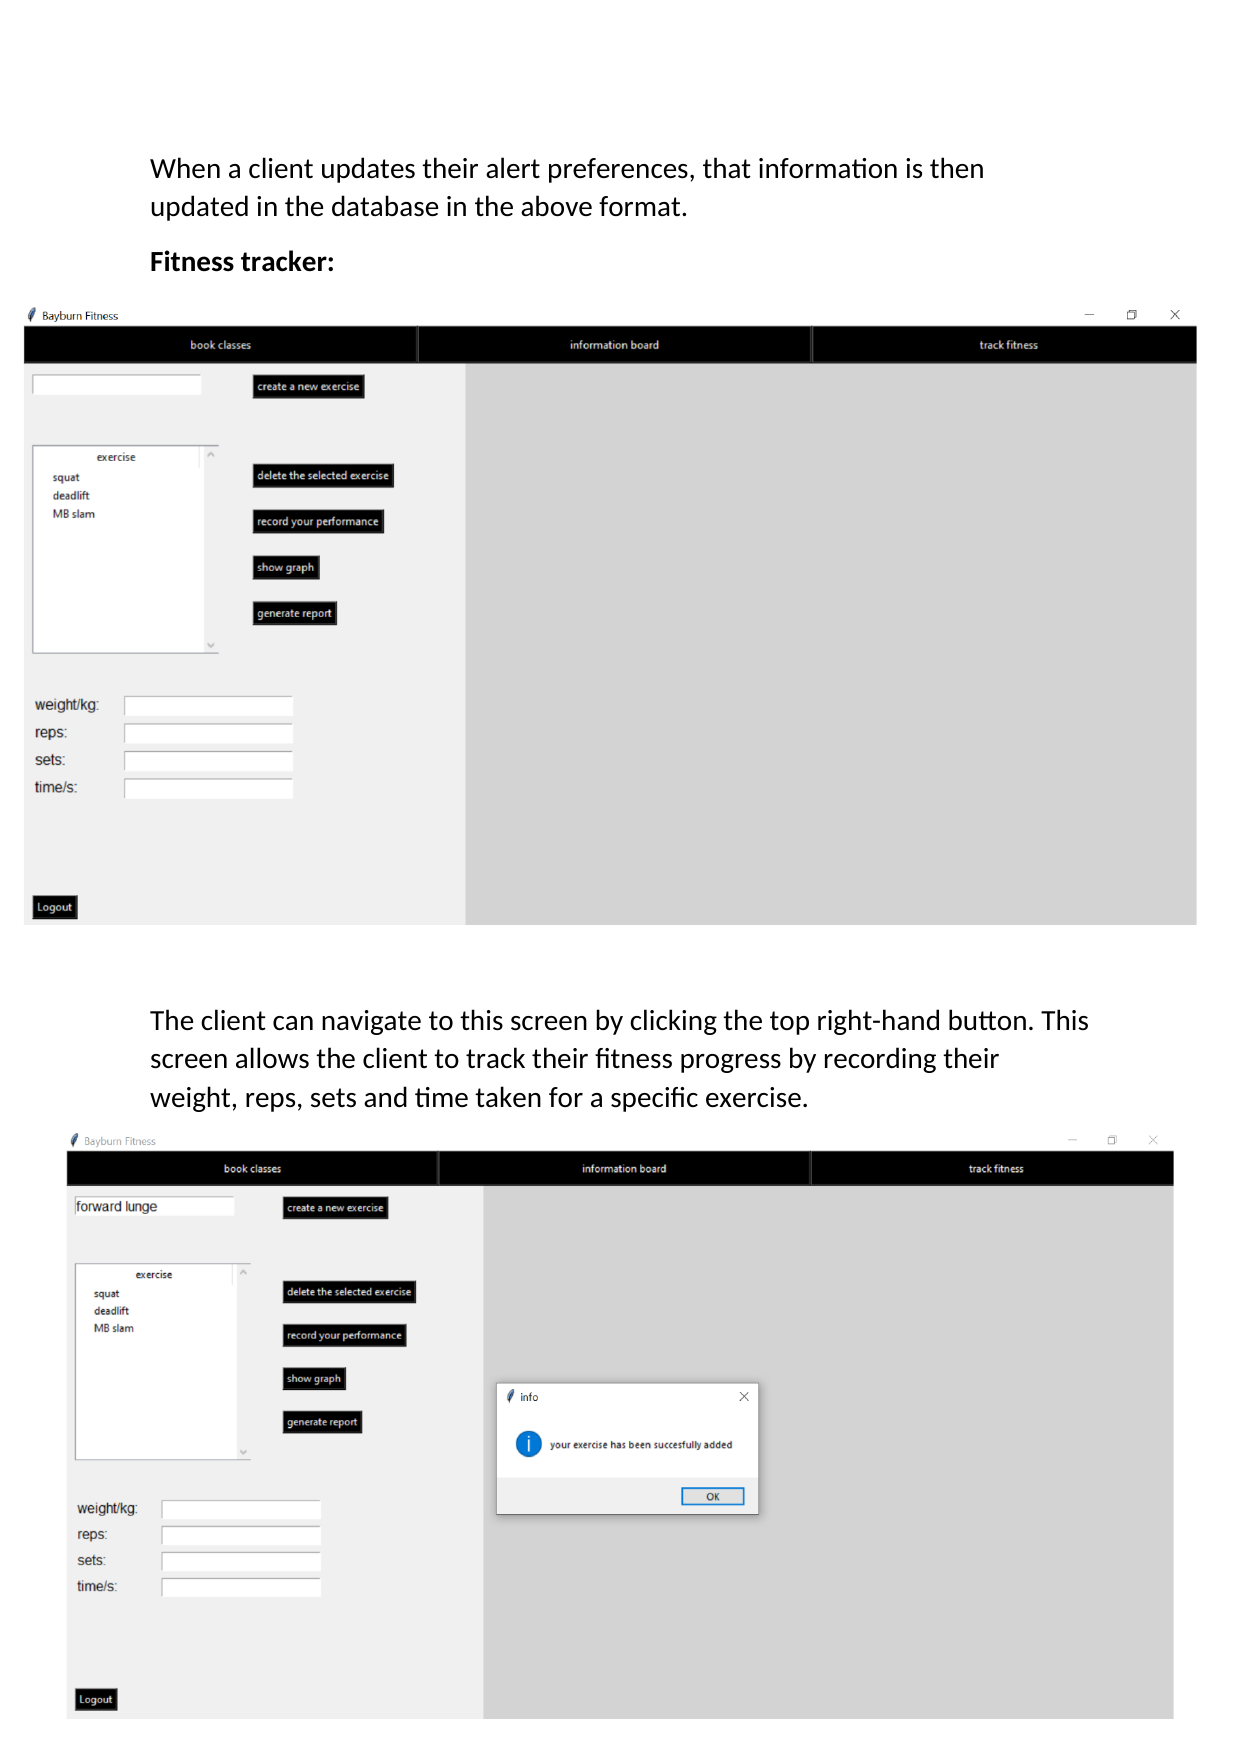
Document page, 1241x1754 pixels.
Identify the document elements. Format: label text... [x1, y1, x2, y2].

picture [23, 305, 1197, 925]
text When a client updates their alert preferences, that information is then updated in the database in the above format. [150, 150, 1090, 224]
text The client can navigate to this screen by clicking the top right-hand button. This screen allows the client to track their fitness progress by recording their weight, reps, sets and time taken for a specific exercise. [150, 1002, 1090, 1115]
picture [66, 1130, 1174, 1719]
text Fitness tracker: [150, 243, 1090, 279]
